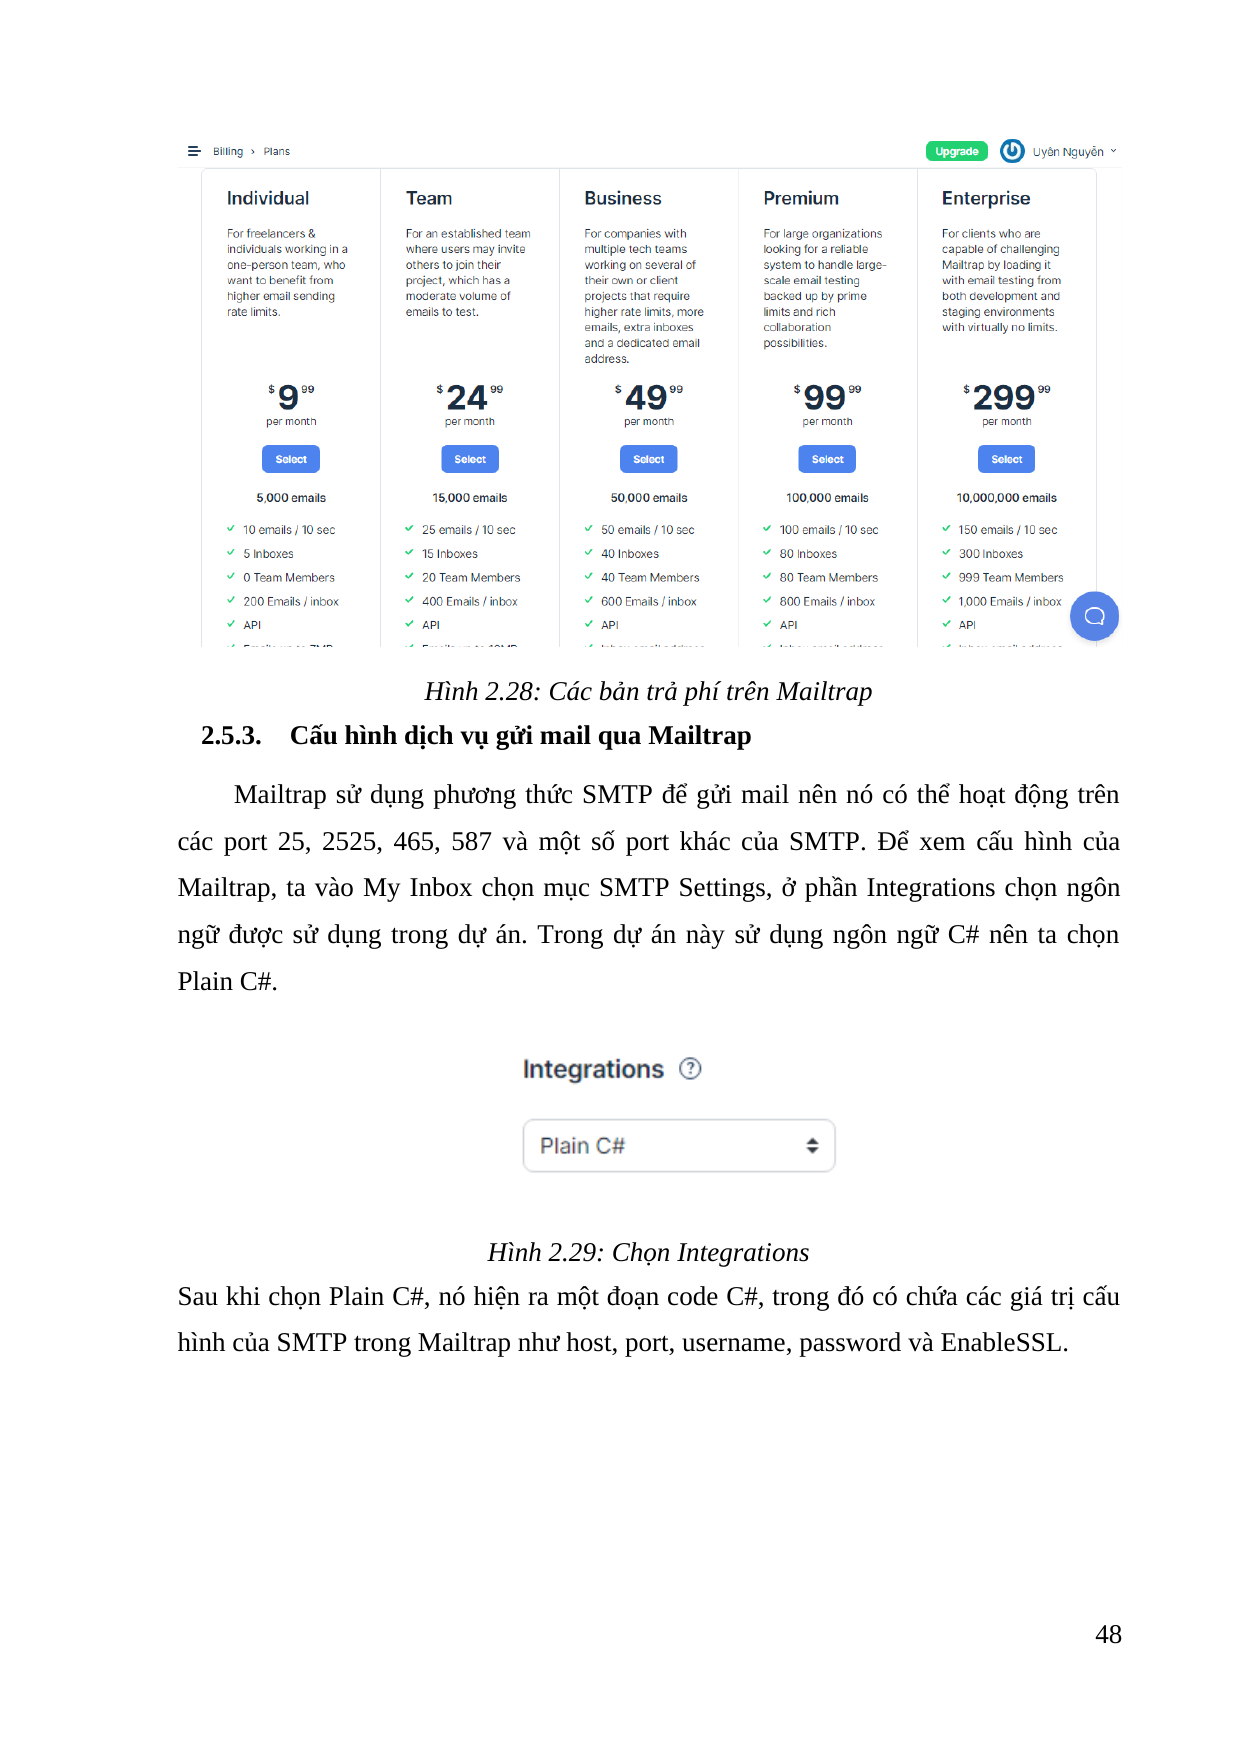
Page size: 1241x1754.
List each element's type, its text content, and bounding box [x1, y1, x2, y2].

picture [177, 136, 1123, 647]
text Mailtrap sử dụng phương thức SMTP để gửi mail nên nó có thể hoạt động trên các port 25, 2525, 465, 587 và một số port khác của SMTP. Để xem cấu hình của Mailtrap, ta vào My Inbox chọn mục SMTP Settings, ở phần Integrations chọn ngôn ngữ được sử dụng trong dự án. Trong dự án này sử dụng ngôn ngữ C# nên ta chọn Plain C#. [177, 778, 1122, 996]
picture [476, 1023, 880, 1209]
subtitle Cấu hình dịch vụ gửi mail qua Mailtrap [201, 719, 1122, 750]
text Sau khi chọn Plain C#, nó hiện ra một đoạn code C#, trong đó có chứa các giá trị cấu hình của SMTP trong Mailtrap như host, port, username, password và EnableSSL. [177, 1280, 1122, 1358]
